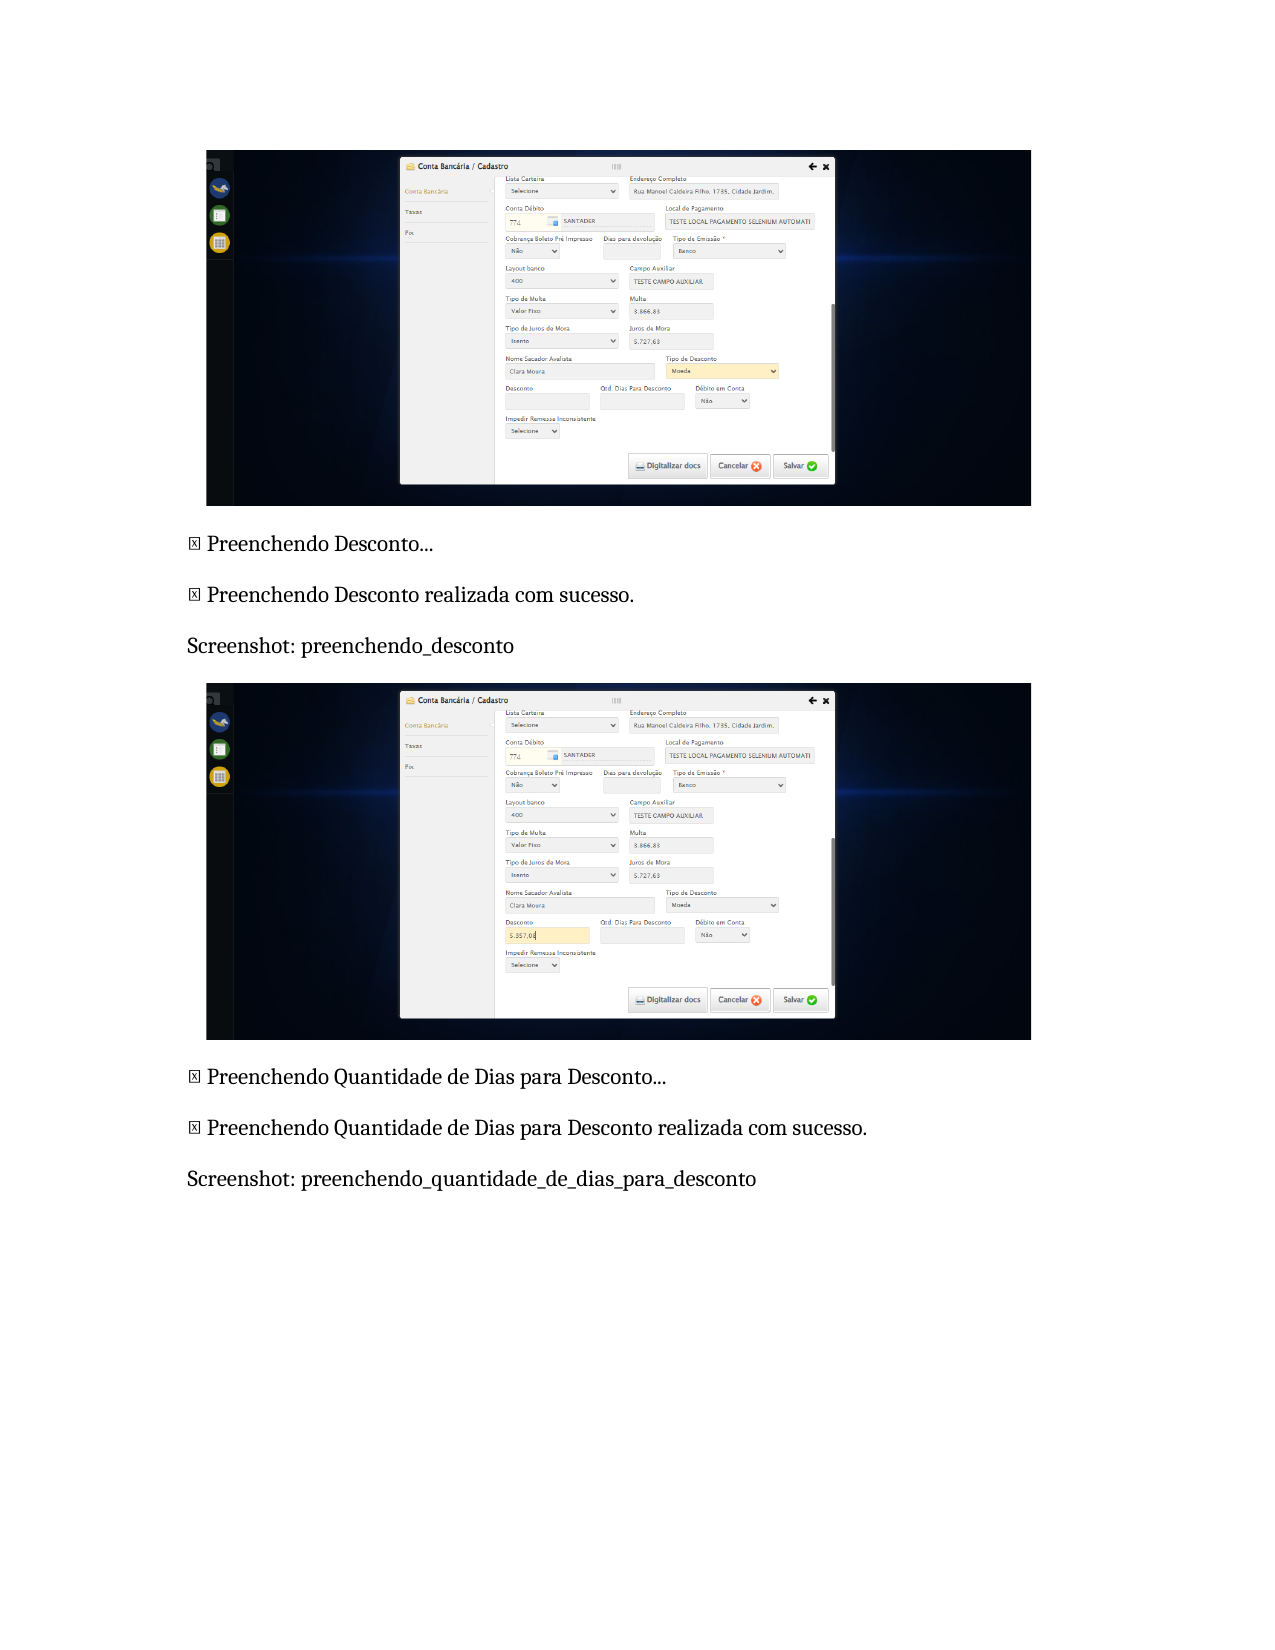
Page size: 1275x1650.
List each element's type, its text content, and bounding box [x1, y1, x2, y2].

text ✅ Preenchendo Desconto realizada com sucesso. [187, 581, 1087, 608]
text Screenshot: preenchendo_desconto [187, 632, 1087, 659]
text 🔄 Preenchendo Desconto... [187, 530, 1087, 557]
picture [206, 683, 1032, 1040]
text ✅ Preenchendo Quantidade de Dias para Desconto realizada com sucesso. [187, 1115, 1087, 1141]
text Screenshot: preenchendo_quantidade_de_dias_para_desconto [187, 1166, 1087, 1192]
text 🔄 Preenchendo Quantidade de Dias para Desconto... [187, 1064, 1087, 1090]
picture [206, 150, 1032, 506]
